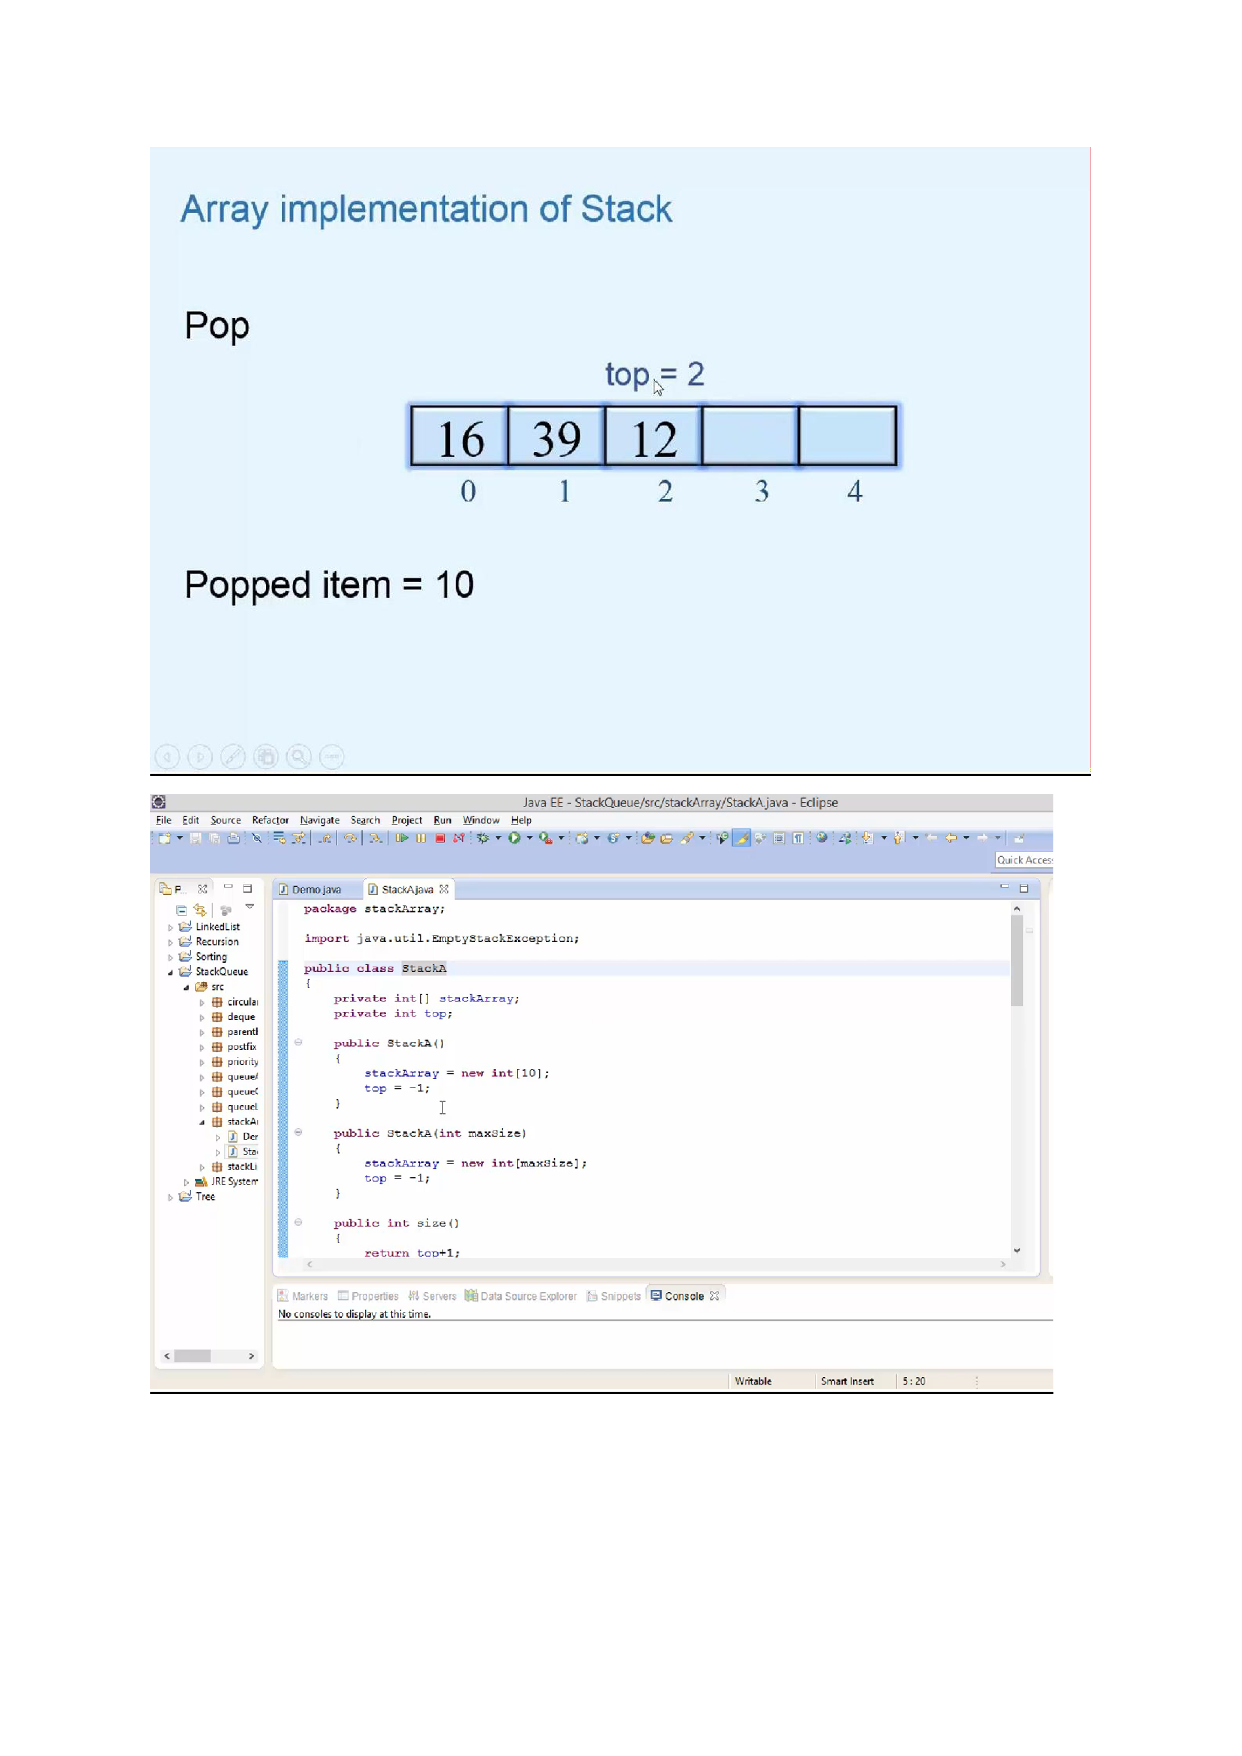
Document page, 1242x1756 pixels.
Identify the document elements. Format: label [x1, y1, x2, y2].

picture [150, 147, 1091, 776]
picture [150, 794, 1054, 1394]
